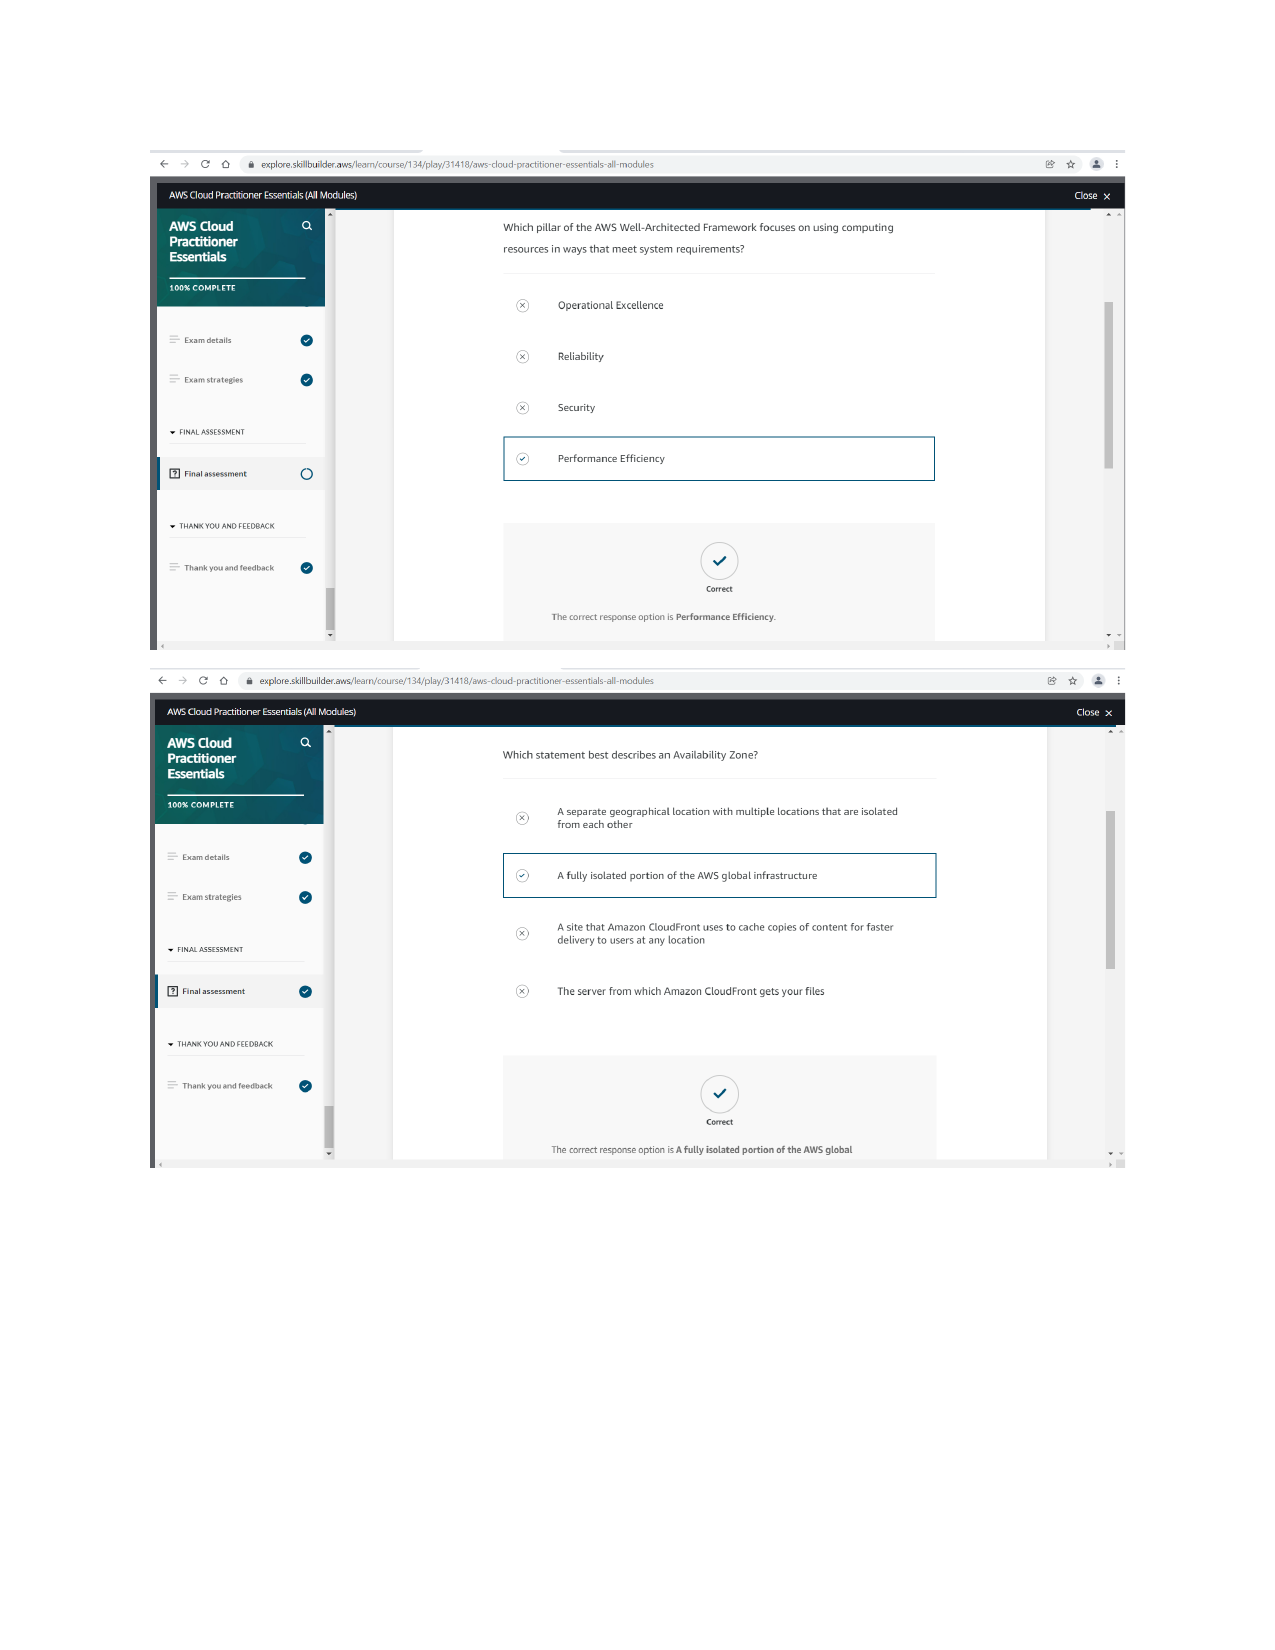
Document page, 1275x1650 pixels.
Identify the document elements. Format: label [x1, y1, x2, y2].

picture [150, 668, 1125, 1168]
picture [150, 150, 1125, 650]
